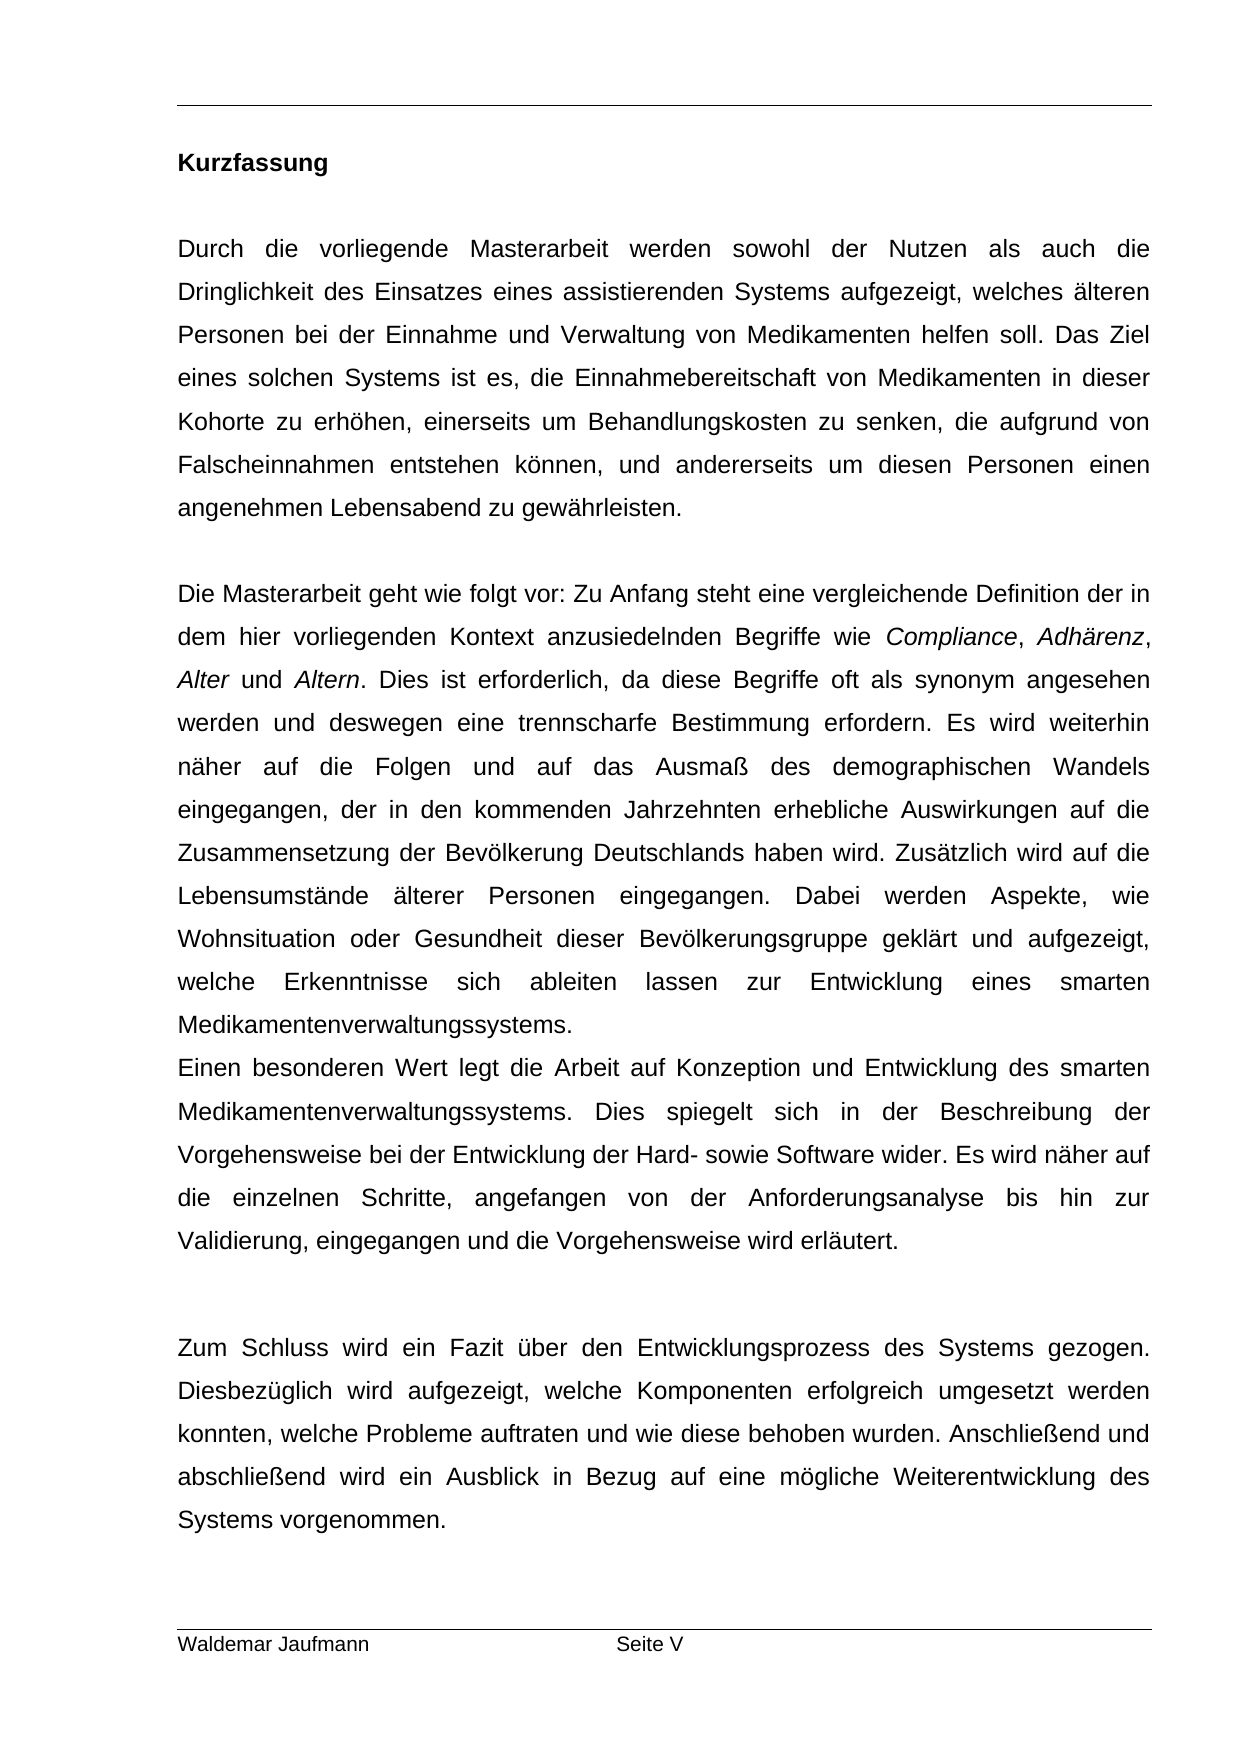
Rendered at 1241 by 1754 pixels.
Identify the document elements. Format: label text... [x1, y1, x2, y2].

text Kurzfassung [177, 148, 1152, 176]
text Zum Schluss wird ein Fazit über den Entwicklungsprozess des Systems gezogen. Diesbezüglich wird aufgezeigt, welche Komponenten erfolgreich umgesetzt werden konnten, welche Probleme auftraten und wie diese behoben wurden. Anschließend und abschließend wird ein Ausblick in Bezug auf eine mögliche Weiterentwicklung des Systems vorgenommen. [177, 1333, 1152, 1534]
text Die Masterarbeit geht wie folgt vor: Zu Anfang steht eine vergleichende Definition der in dem hier vorliegenden Kontext anzusiedelnden Begriffe wie Compliance, Adhärenz, Alter und Altern. Dies ist erforderlich, da diese Begriffe oft als synonym angesehen werden und deswegen eine trennscharfe Bestimmung erfordern. Es wird weiterhin näher auf die Folgen und auf das Ausmaß des demographischen Wandels eingegangen, der in den kommenden Jahrzehnten erhebliche Auswirkungen auf die Zusammensetzung der Bevölkerung Deutschlands haben wird. Zusätzlich wird auf die Lebensumstände älterer Personen eingegangen. Dabei werden Aspekte, wie Wohnsituation oder Gesundheit dieser Bevölkerungsgruppe geklärt und aufgezeigt, welche Erkenntnisse sich ableiten lassen zur Entwicklung eines smarten Medikamentenverwaltungssystems. [177, 579, 1152, 1039]
text Durch die vorliegende Masterarbeit werden sowohl der Nutzen als auch die Dringlichkeit des Einsatzes eines assistierenden Systems aufgezeigt, welches älteren Personen bei der Einnahme und Verwaltung von Medikamenten helfen soll. Das Ziel eines solchen Systems ist es, die Einnahmebereitschaft von Medikamenten in dieser Kohorte zu erhöhen, einerseits um Behandlungskosten zu senken, die aufgrund von Falscheinnahmen entstehen können, und andererseits um diesen Personen einen angenehmen Lebensabend zu gewährleisten. [177, 234, 1152, 521]
text Einen besonderen Wert legt die Arbeit auf Konzeption und Entwicklung des smarten Medikamentenverwaltungssystems. Dies spiegelt sich in der Beschreibung der Vorgehensweise bei der Entwicklung der Hard- sowie Software wider. Es wird näher auf die einzelnen Schritte, angefangen von der Anforderungsanalyse bis hin zur Validierung, eingegangen und die Vorgehensweise wird erläutert. [177, 1053, 1152, 1254]
